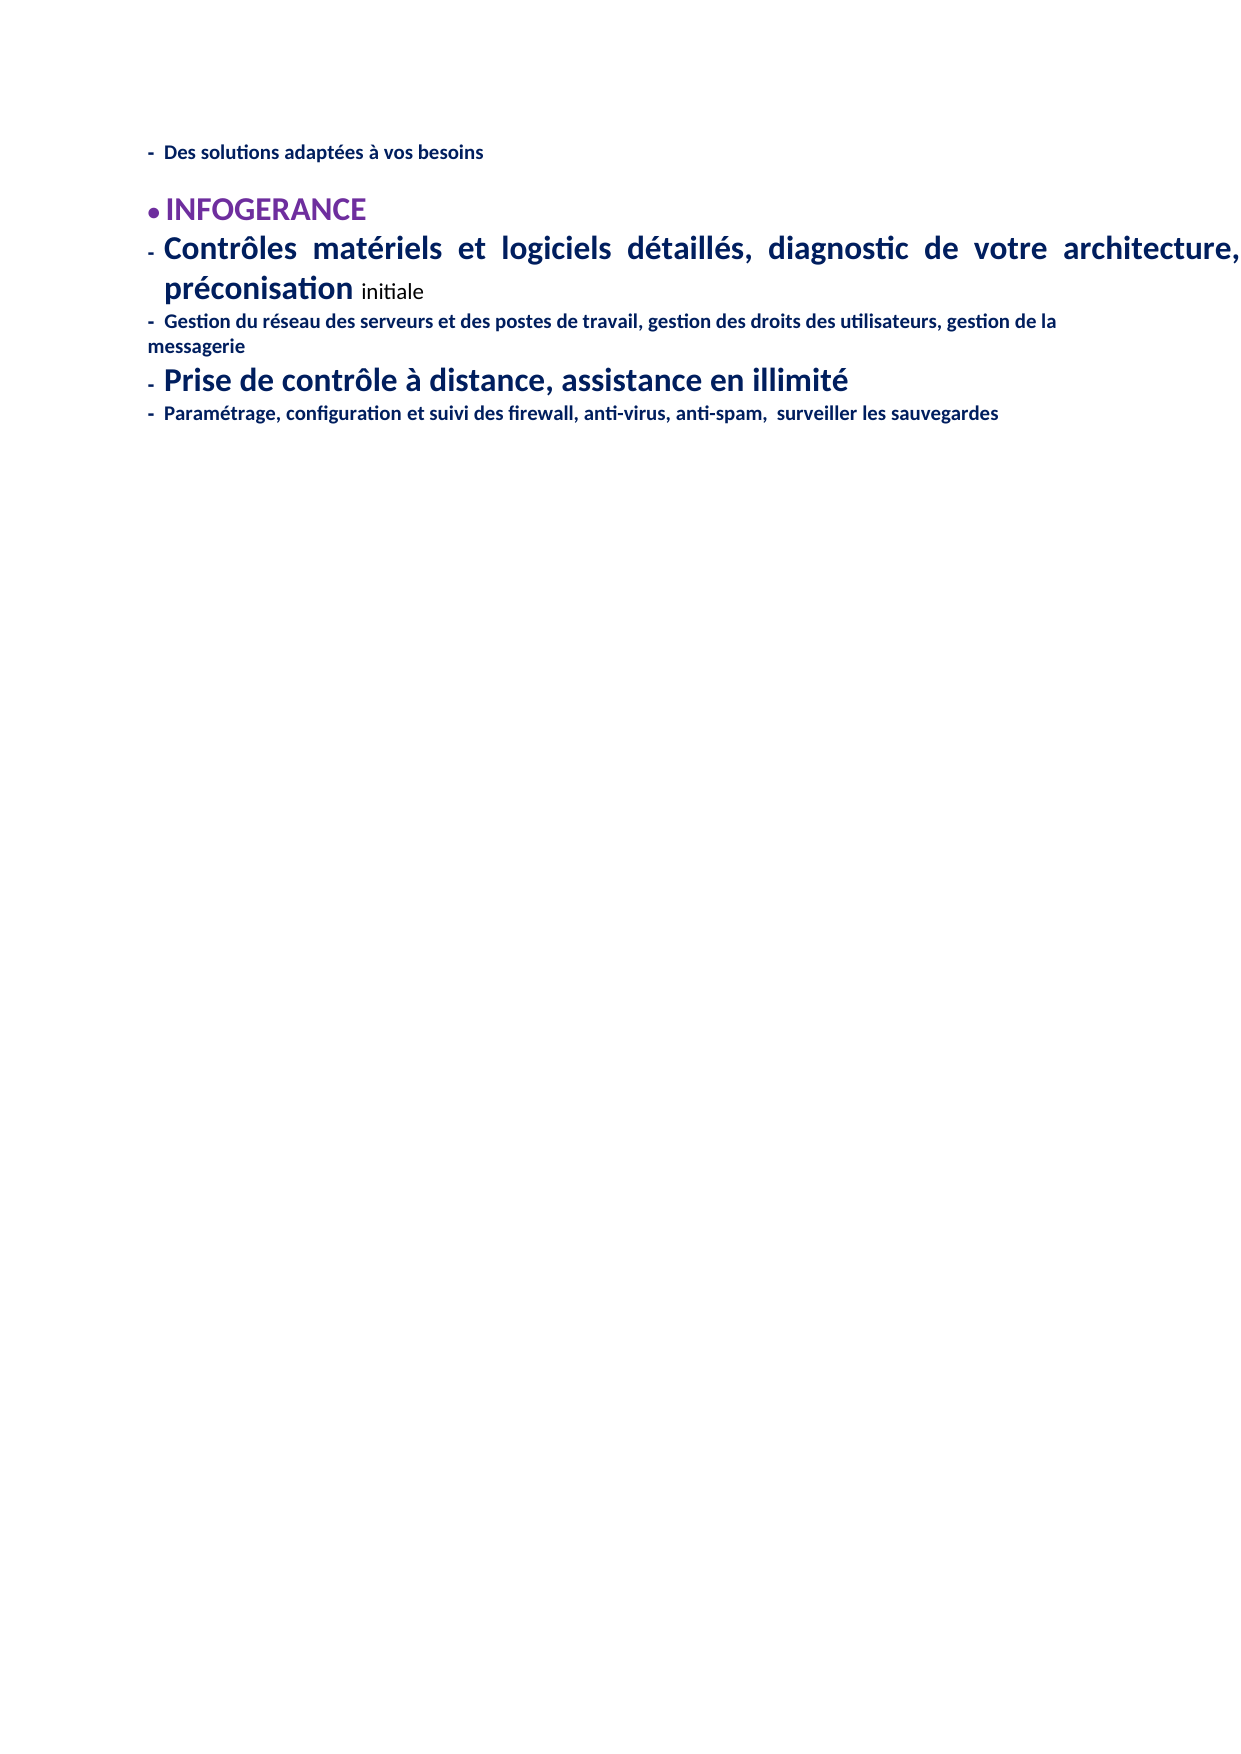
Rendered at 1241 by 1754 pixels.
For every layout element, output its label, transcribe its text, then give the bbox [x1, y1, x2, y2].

list Des solutions adaptées à vos besoins [147, 139, 1240, 165]
subtitle Contrôles matériels et logiciels détaillés, diagnostic de votre architecture, préconisation initiale [147, 227, 1240, 308]
subtitle INFOGERANCE [147, 196, 1240, 227]
list Paramétrage, configuration et suivi des firewall, anti-virus, anti-spam, surveiller les sauvegardes [147, 400, 1240, 425]
list Gestion du réseau des serveurs et des postes de travail, gestion des droits des utilisateurs, gestion de la messagerie [147, 308, 1059, 359]
subtitle Prise de contrôle à distance, assistance en illimité [147, 359, 1240, 400]
